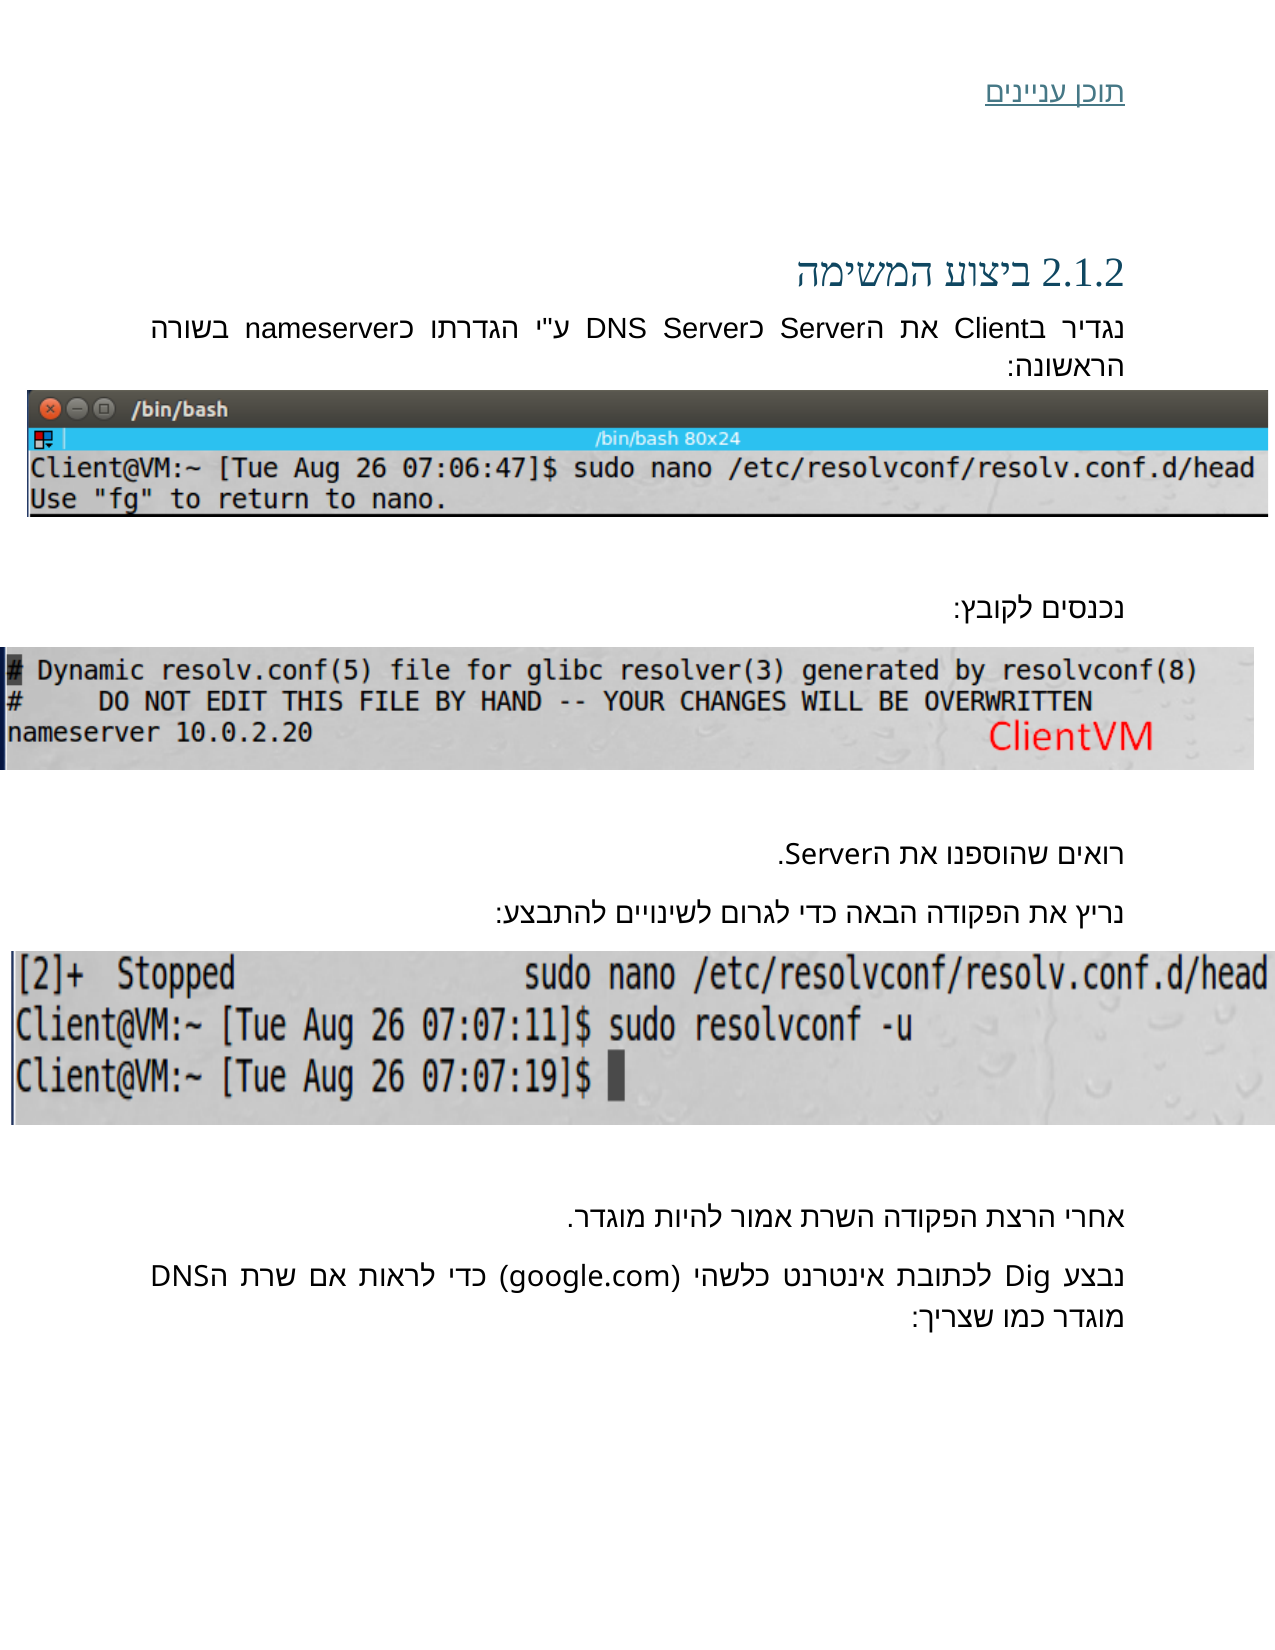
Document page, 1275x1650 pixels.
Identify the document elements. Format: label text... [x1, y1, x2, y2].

text נכנסים לקובץ: [150, 591, 1125, 625]
text נריץ את הפקודה הבאה כדי לגרום לשינויים להתבצע: [150, 896, 1125, 929]
picture [27, 390, 1269, 517]
subtitle 2.1.2 ביצוע המשימה [150, 247, 1125, 295]
picture [11, 951, 1275, 1125]
text אחרי הרצת הפקודה השרת אמור להיות מוגדר. [150, 1200, 1125, 1234]
text נבצע Dig לכתובת אינטרנט כלשהי (google.com) כדי לראות אם שרת הDNS מוגדר כמו שצריך: [150, 1255, 1125, 1334]
picture [0, 647, 1254, 770]
text רואים שהוספנו את הServer. [150, 833, 1125, 873]
text נגדיר בClient את הServer כDNS Server ע"י הגדרתו כnameserver בשורה הראשונה: [150, 311, 1125, 383]
